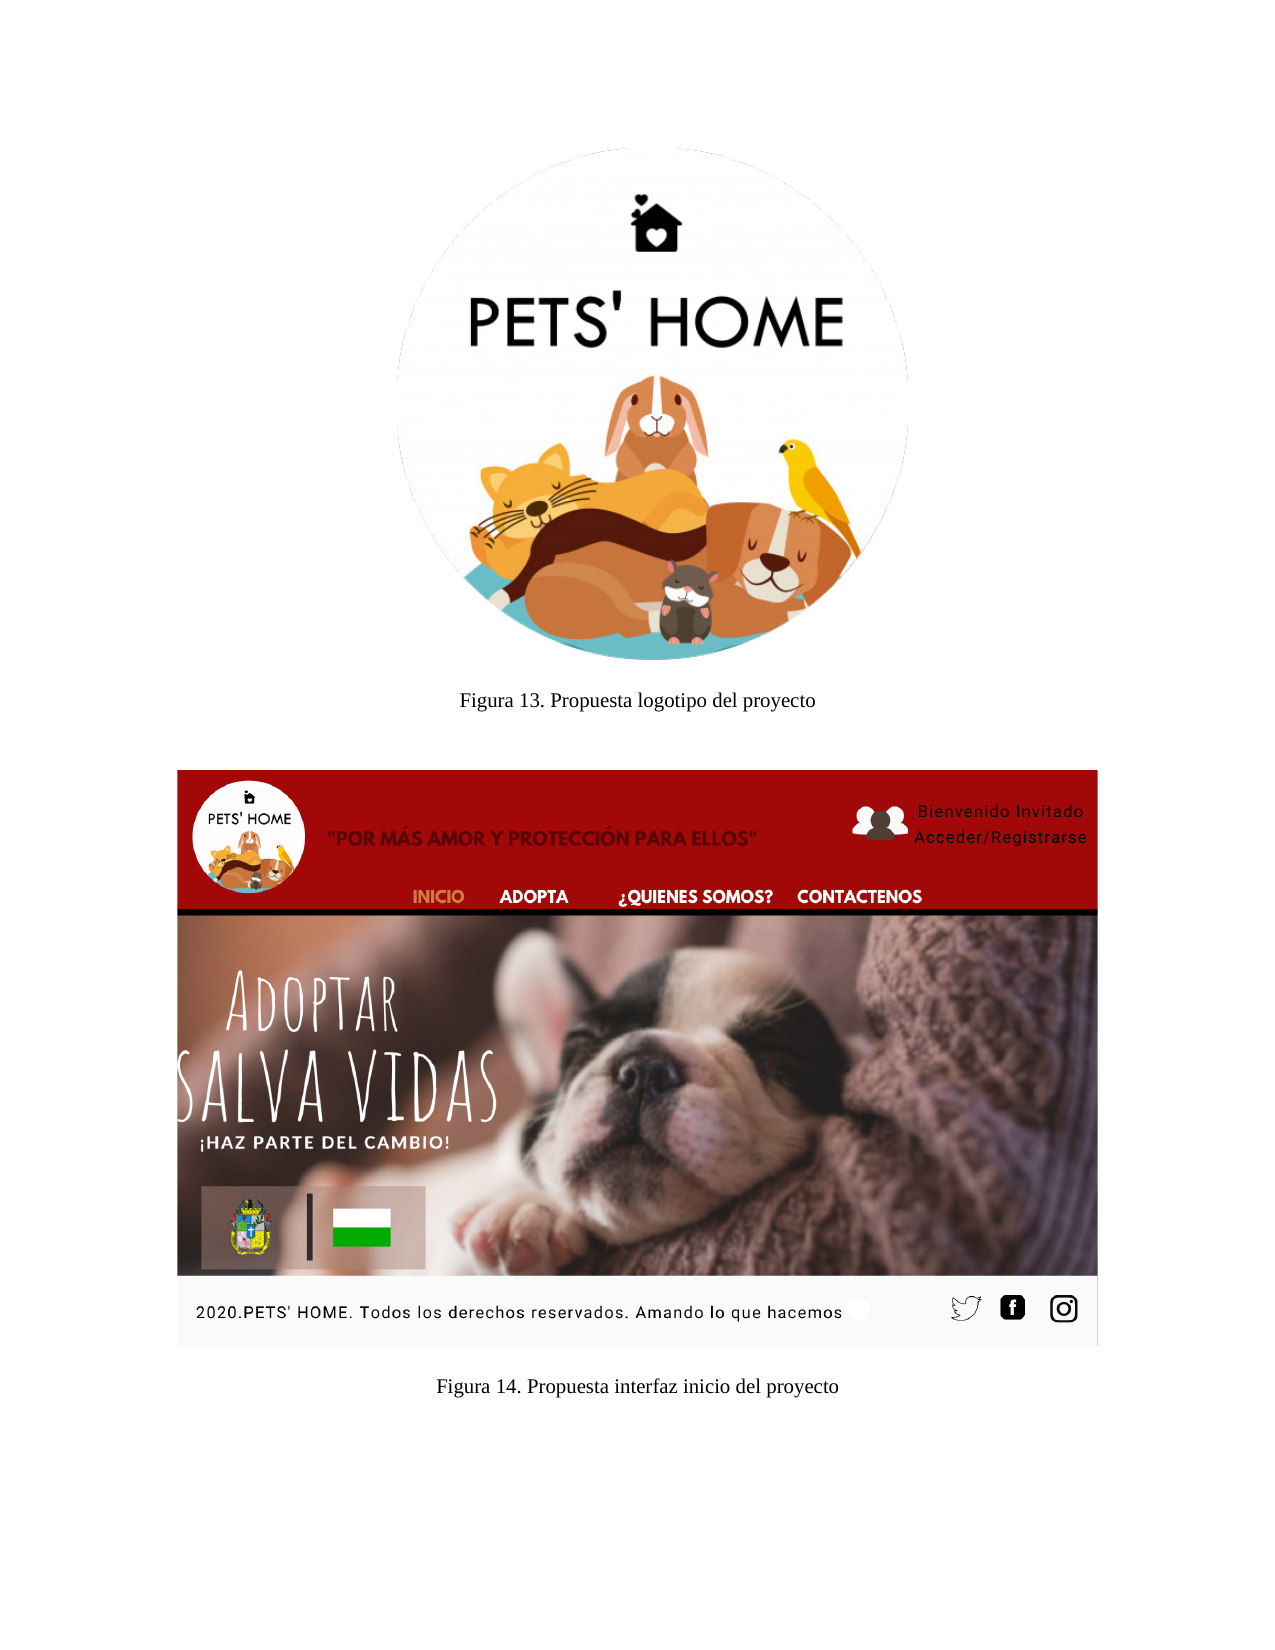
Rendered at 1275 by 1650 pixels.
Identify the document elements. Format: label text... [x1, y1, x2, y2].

text Figura 13. Propuesta logotipo del proyecto [177, 688, 1098, 712]
text Figura 14. Propuesta interfaz inicio del proyecto [177, 1374, 1098, 1398]
picture [396, 147, 909, 660]
picture [177, 770, 1098, 1346]
